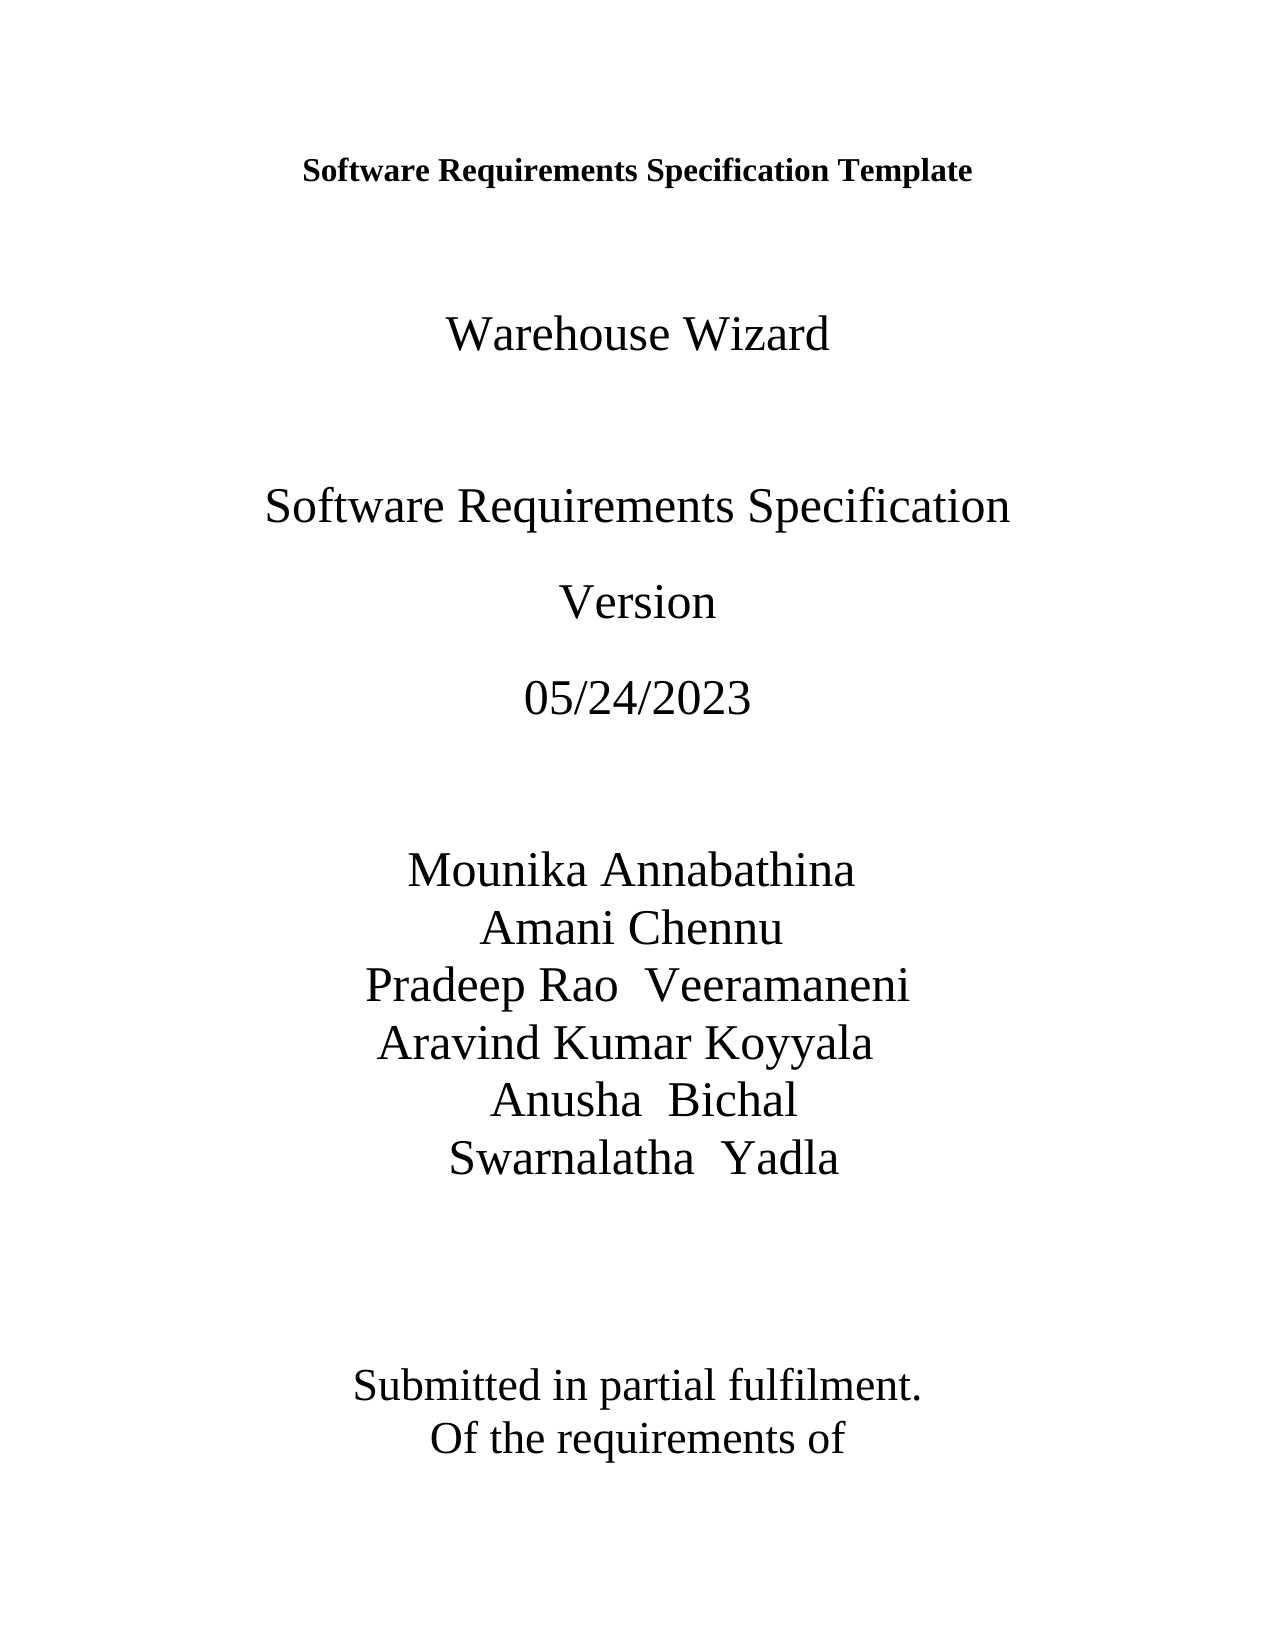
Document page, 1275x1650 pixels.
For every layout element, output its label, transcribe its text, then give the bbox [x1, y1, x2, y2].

text Submitted in partial fulfilment. [150, 1357, 1125, 1410]
text Software Requirements Specification [150, 476, 1125, 533]
text Of the requirements of [150, 1410, 1125, 1463]
text Anusha Bichal [150, 1070, 1125, 1127]
text 05/24/2023 [150, 667, 1125, 725]
text Amani Chennu [150, 897, 1125, 955]
text Mounika Annabathina [150, 840, 1125, 897]
text Swarnalatha Yadla [150, 1127, 1125, 1185]
text Warehouse Wizard [150, 303, 1125, 361]
text Version [150, 572, 1125, 629]
text Pradeep Rao Veeramaneni [150, 955, 1125, 1012]
title Software Requirements Specification Template [150, 150, 1125, 188]
text Aravind Kumar Koyyala [150, 1012, 1125, 1070]
